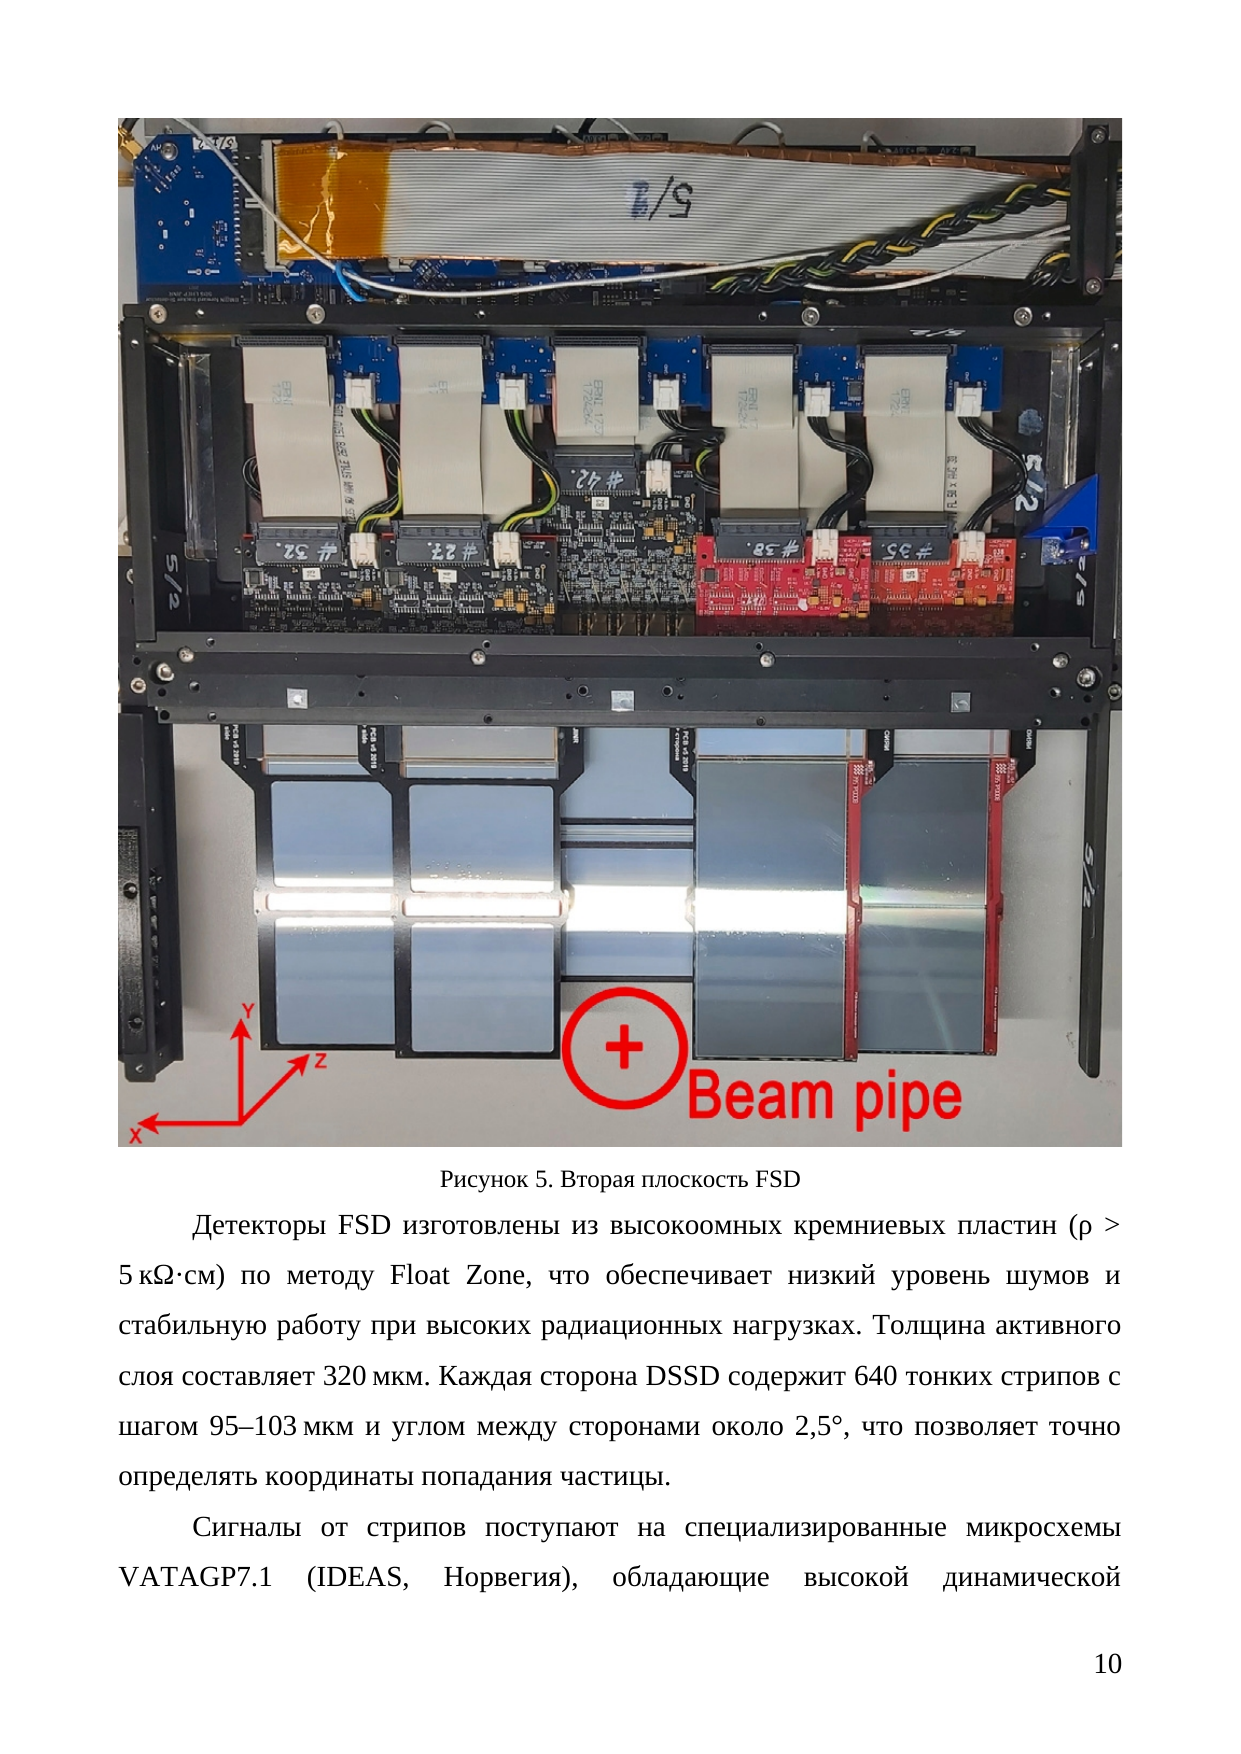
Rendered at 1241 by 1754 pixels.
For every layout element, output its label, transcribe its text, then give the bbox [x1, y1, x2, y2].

picture [118, 118, 1123, 1147]
text Детекторы FSD изготовлены из высокоомных кремниевых пластин (ρ > 5 кΩ·см) по методу Float Zone, что обеспечивает низкий уровень шумов и стабильную работу при высоких радиационных нагрузках. Толщина активного слоя составляет 320 мкм. Каждая сторона DSSD содержит 640 тонких стрипов с шагом 95–103 мкм и углом между сторонами около 2,5°, что позволяет точно определять координаты попадания частицы. [118, 1207, 1122, 1492]
text Рисунок 5. Вторая плоскость FSD [118, 1164, 1122, 1192]
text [118, 1509, 1122, 1592]
